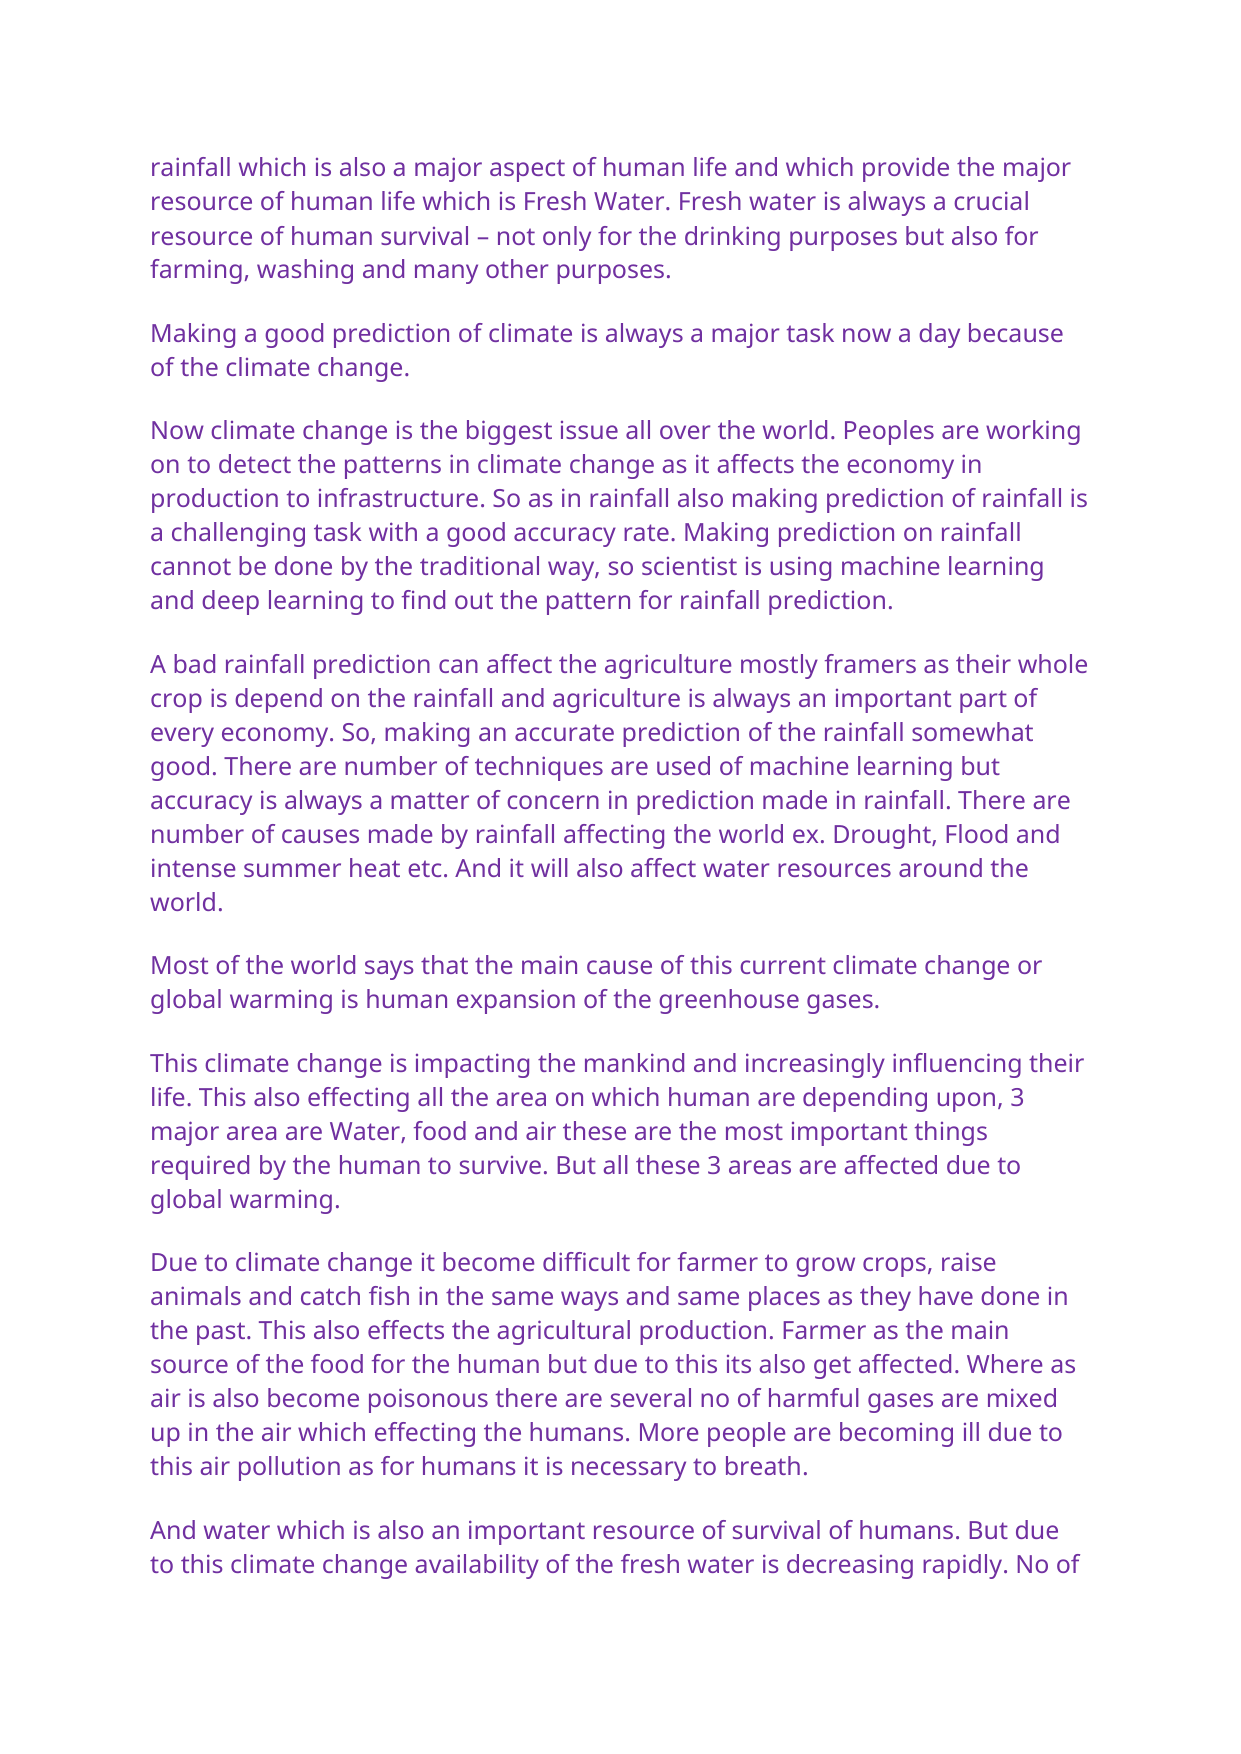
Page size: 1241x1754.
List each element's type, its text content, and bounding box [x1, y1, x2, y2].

text Due to climate change it become difficult for farmer to grow crops, raise animals and catch fish in the same ways and same places as they have done in the past. This also effects the agricultural production. Farmer as the main source of the food for the human but due to this its also get affected. Where as air is also become poisonous there are several no of harmful gases are mixed up in the air which effecting the humans. More people are becoming ill due to this air pollution as for humans it is necessary to breath. [150, 1245, 1090, 1483]
text Making a good prediction of climate is always a major task now a day because of the climate change. [150, 315, 1090, 383]
text A bad rainfall prediction can affect the agriculture mostly framers as their whole crop is depend on the rainfall and agriculture is always an important part of every economy. So, making an accurate prediction of the rainfall somewhat good. There are number of techniques are used of machine learning but accuracy is always a matter of concern in prediction made in rainfall. There are number of causes made by rainfall affecting the world ex. Drought, Flood and intense summer heat etc. And it will also affect water resources around the world. [150, 646, 1090, 919]
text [150, 150, 1090, 286]
text This climate change is impacting the mankind and increasingly influencing their life. This also effecting all the area on which human are depending upon, 3 major area are Water, food and air these are the most important things required by the human to survive. But all these 3 areas are affected due to global warming. [150, 1045, 1090, 1216]
text Now climate change is the biggest issue all over the world. Peoples are working on to detect the patterns in climate change as it affects the economy in production to infrastructure. So as in rainfall also making prediction of rainfall is a challenging task with a good accuracy rate. Making prediction on rainfall cannot be done by the traditional way, so scientist is using machine learning and deep learning to find out the pattern for rainfall prediction. [150, 413, 1090, 617]
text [150, 1512, 1090, 1580]
text Most of the world says that the main cause of this current climate change or global warming is human expansion of the greenhouse gases. [150, 948, 1090, 1016]
